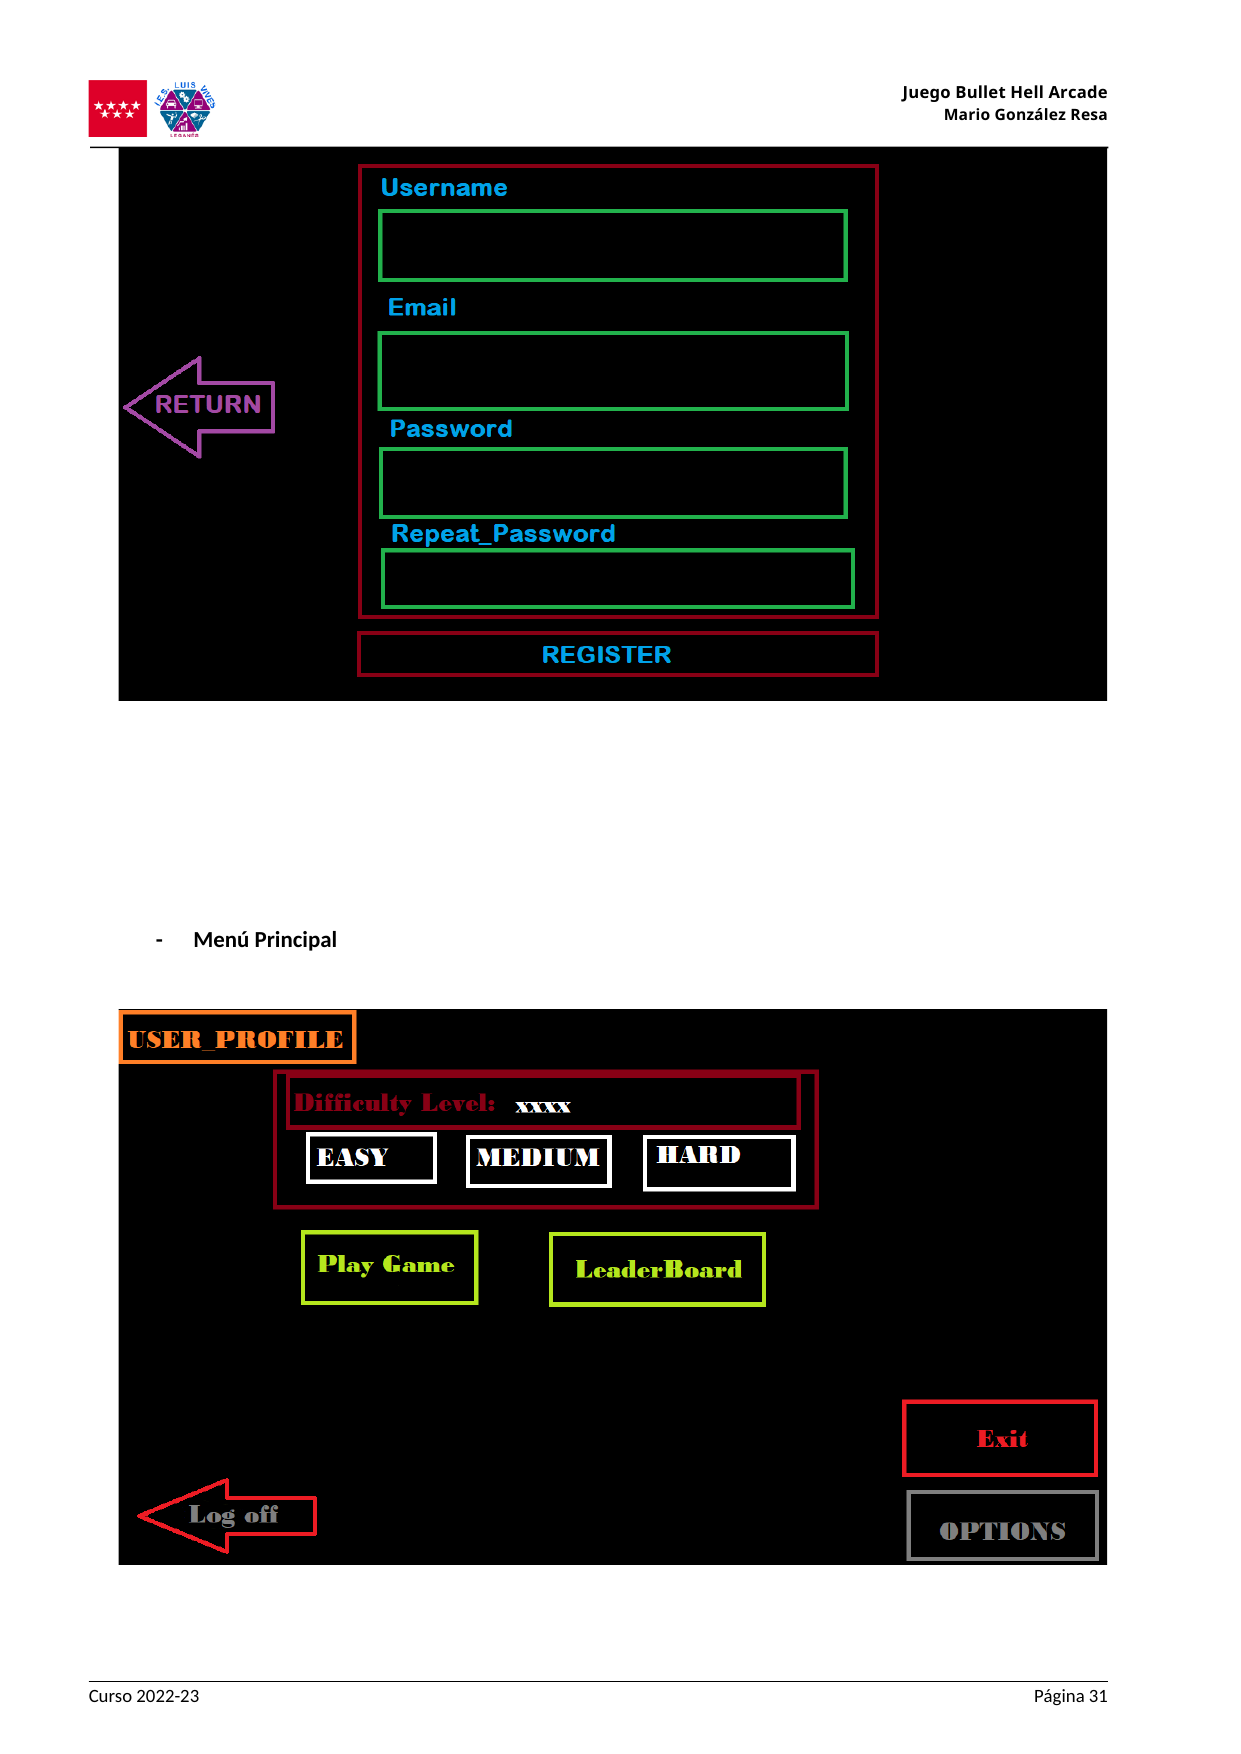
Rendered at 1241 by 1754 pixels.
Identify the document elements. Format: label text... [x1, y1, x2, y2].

picture [87, 80, 215, 136]
list Menú Principal [156, 925, 1107, 953]
picture [118, 147, 1108, 701]
picture [118, 1009, 1108, 1565]
